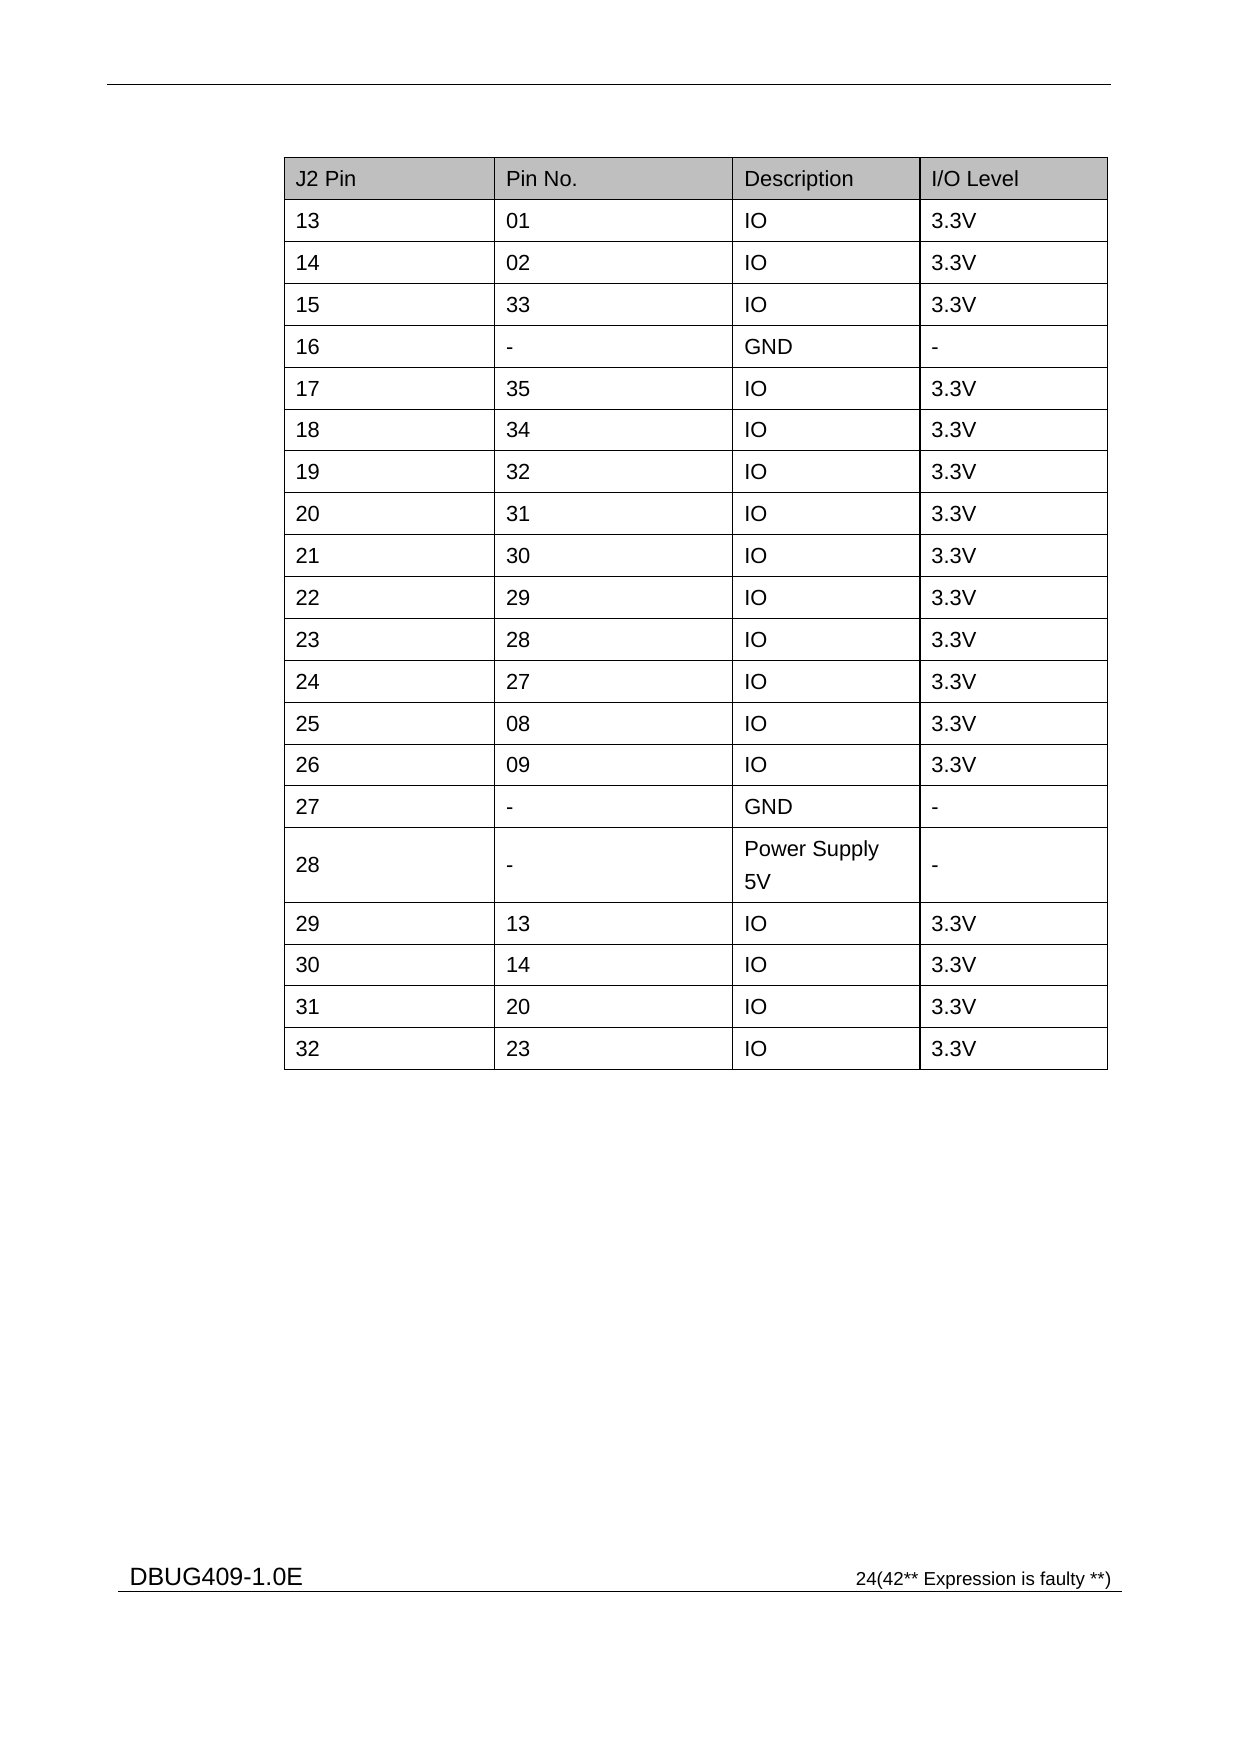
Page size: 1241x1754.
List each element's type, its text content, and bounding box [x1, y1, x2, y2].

table_cell - [921, 786, 1107, 827]
table_cell IO [733, 1028, 919, 1069]
table_cell 15 [285, 284, 494, 325]
table_cell 3.3V [921, 703, 1107, 743]
table_cell 01 [495, 200, 732, 241]
table_cell 19 [285, 451, 494, 492]
table_cell 23 [285, 619, 494, 660]
table_cell IO [733, 903, 919, 943]
table_cell 13 [285, 200, 494, 241]
table_cell 02 [495, 242, 732, 283]
table_header Description [733, 158, 919, 199]
table_cell 3.3V [921, 661, 1107, 702]
table_cell 31 [285, 986, 494, 1027]
table_cell - [921, 326, 1107, 367]
table_cell 23 [495, 1028, 732, 1069]
table_cell 20 [285, 493, 494, 534]
table_cell IO [733, 703, 919, 743]
table_cell IO [733, 577, 919, 618]
table_cell 3.3V [921, 284, 1107, 325]
table_cell 3.3V [921, 619, 1107, 660]
table_cell 32 [495, 451, 732, 492]
table_cell 32 [285, 1028, 494, 1069]
table_cell IO [733, 535, 919, 576]
table_cell 14 [285, 242, 494, 283]
table_cell IO [733, 745, 919, 785]
table_cell 08 [495, 703, 732, 743]
table_cell 20 [495, 986, 732, 1027]
table_cell Power Supply 5V [733, 828, 919, 902]
table_cell 3.3V [921, 451, 1107, 492]
table_cell IO [733, 945, 919, 985]
table_cell IO [733, 619, 919, 660]
table_cell 30 [495, 535, 732, 576]
table_cell 28 [285, 828, 494, 902]
table_cell 3.3V [921, 945, 1107, 985]
table_cell 3.3V [921, 903, 1107, 943]
table_cell 29 [495, 577, 732, 618]
table_cell 27 [495, 661, 732, 702]
table_cell 29 [285, 903, 494, 943]
table_cell - [495, 786, 732, 827]
table_header J2 Pin [285, 158, 494, 199]
table_cell IO [733, 368, 919, 408]
table_cell 3.3V [921, 535, 1107, 576]
table_cell IO [733, 451, 919, 492]
table_cell IO [733, 493, 919, 534]
table_cell 26 [285, 745, 494, 785]
table_cell IO [733, 284, 919, 325]
table_cell 16 [285, 326, 494, 367]
table_cell 14 [495, 945, 732, 985]
table_cell 22 [285, 577, 494, 618]
table_cell 28 [495, 619, 732, 660]
table_cell 31 [495, 493, 732, 534]
table_cell 3.3V [921, 368, 1107, 408]
table_cell IO [733, 410, 919, 450]
table_cell 27 [285, 786, 494, 827]
table_cell 3.3V [921, 986, 1107, 1027]
table_cell IO [733, 661, 919, 702]
table_cell 3.3V [921, 410, 1107, 450]
table_cell 3.3V [921, 577, 1107, 618]
table_cell 3.3V [921, 200, 1107, 241]
table_cell - [921, 828, 1107, 902]
table_cell 24 [285, 661, 494, 702]
table_cell - [495, 326, 732, 367]
table_cell 25 [285, 703, 494, 743]
table_cell IO [733, 986, 919, 1027]
table_cell GND [733, 326, 919, 367]
table_cell 21 [285, 535, 494, 576]
table_cell GND [733, 786, 919, 827]
table_cell 17 [285, 368, 494, 408]
table_cell 3.3V [921, 745, 1107, 785]
table_cell 3.3V [921, 242, 1107, 283]
table_cell 13 [495, 903, 732, 943]
table_header Pin No. [495, 158, 732, 199]
table_cell 35 [495, 368, 732, 408]
table_cell - [495, 828, 732, 902]
table_cell IO [733, 242, 919, 283]
table_cell 3.3V [921, 1028, 1107, 1069]
table_cell 3.3V [921, 493, 1107, 534]
table_cell 18 [285, 410, 494, 450]
table_header I/O Level [921, 158, 1107, 199]
table_cell IO [733, 200, 919, 241]
table_cell 09 [495, 745, 732, 785]
table_cell 33 [495, 284, 732, 325]
table_cell 34 [495, 410, 732, 450]
table_cell 30 [285, 945, 494, 985]
